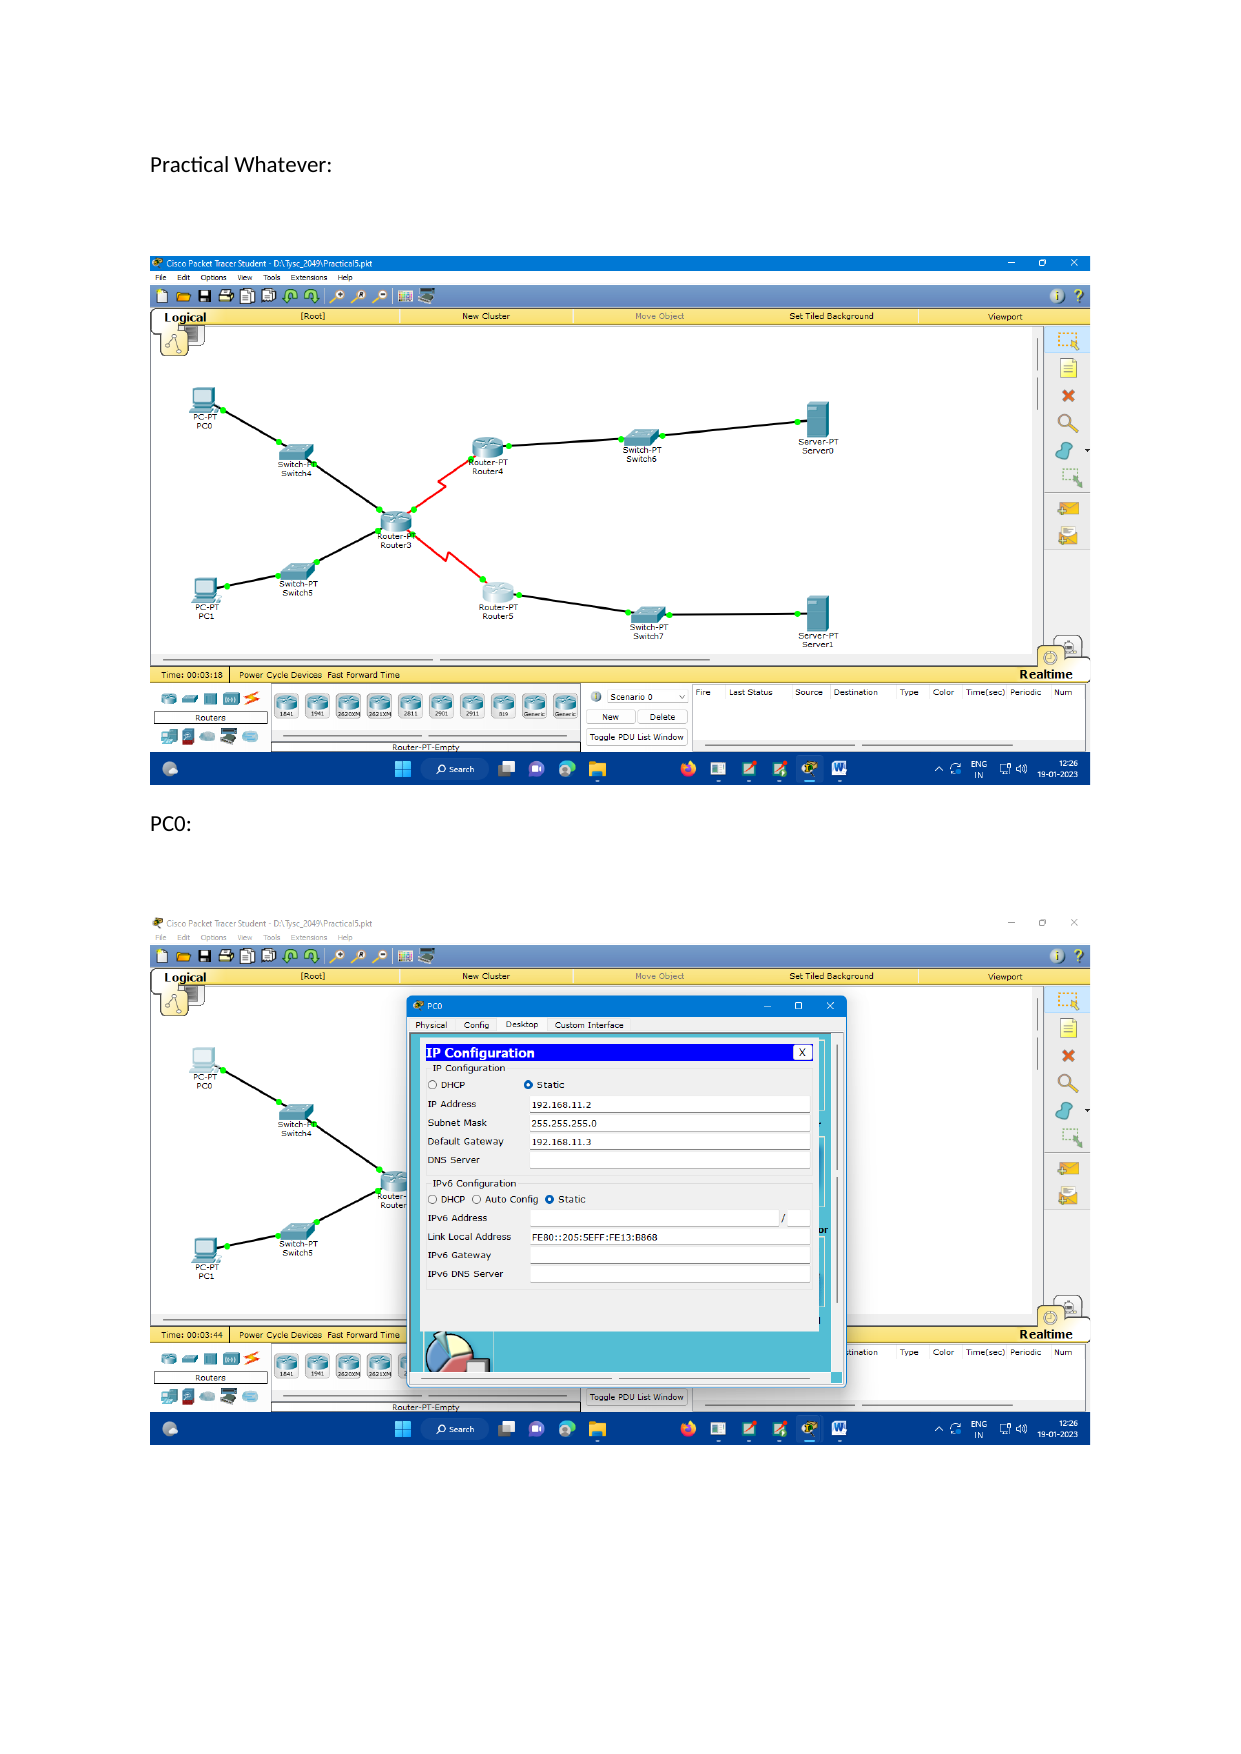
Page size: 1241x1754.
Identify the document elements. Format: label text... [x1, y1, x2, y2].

text PC0: [150, 809, 1090, 838]
picture [150, 256, 1091, 785]
picture [150, 915, 1091, 1445]
text Practical Whatever: [150, 150, 1090, 178]
